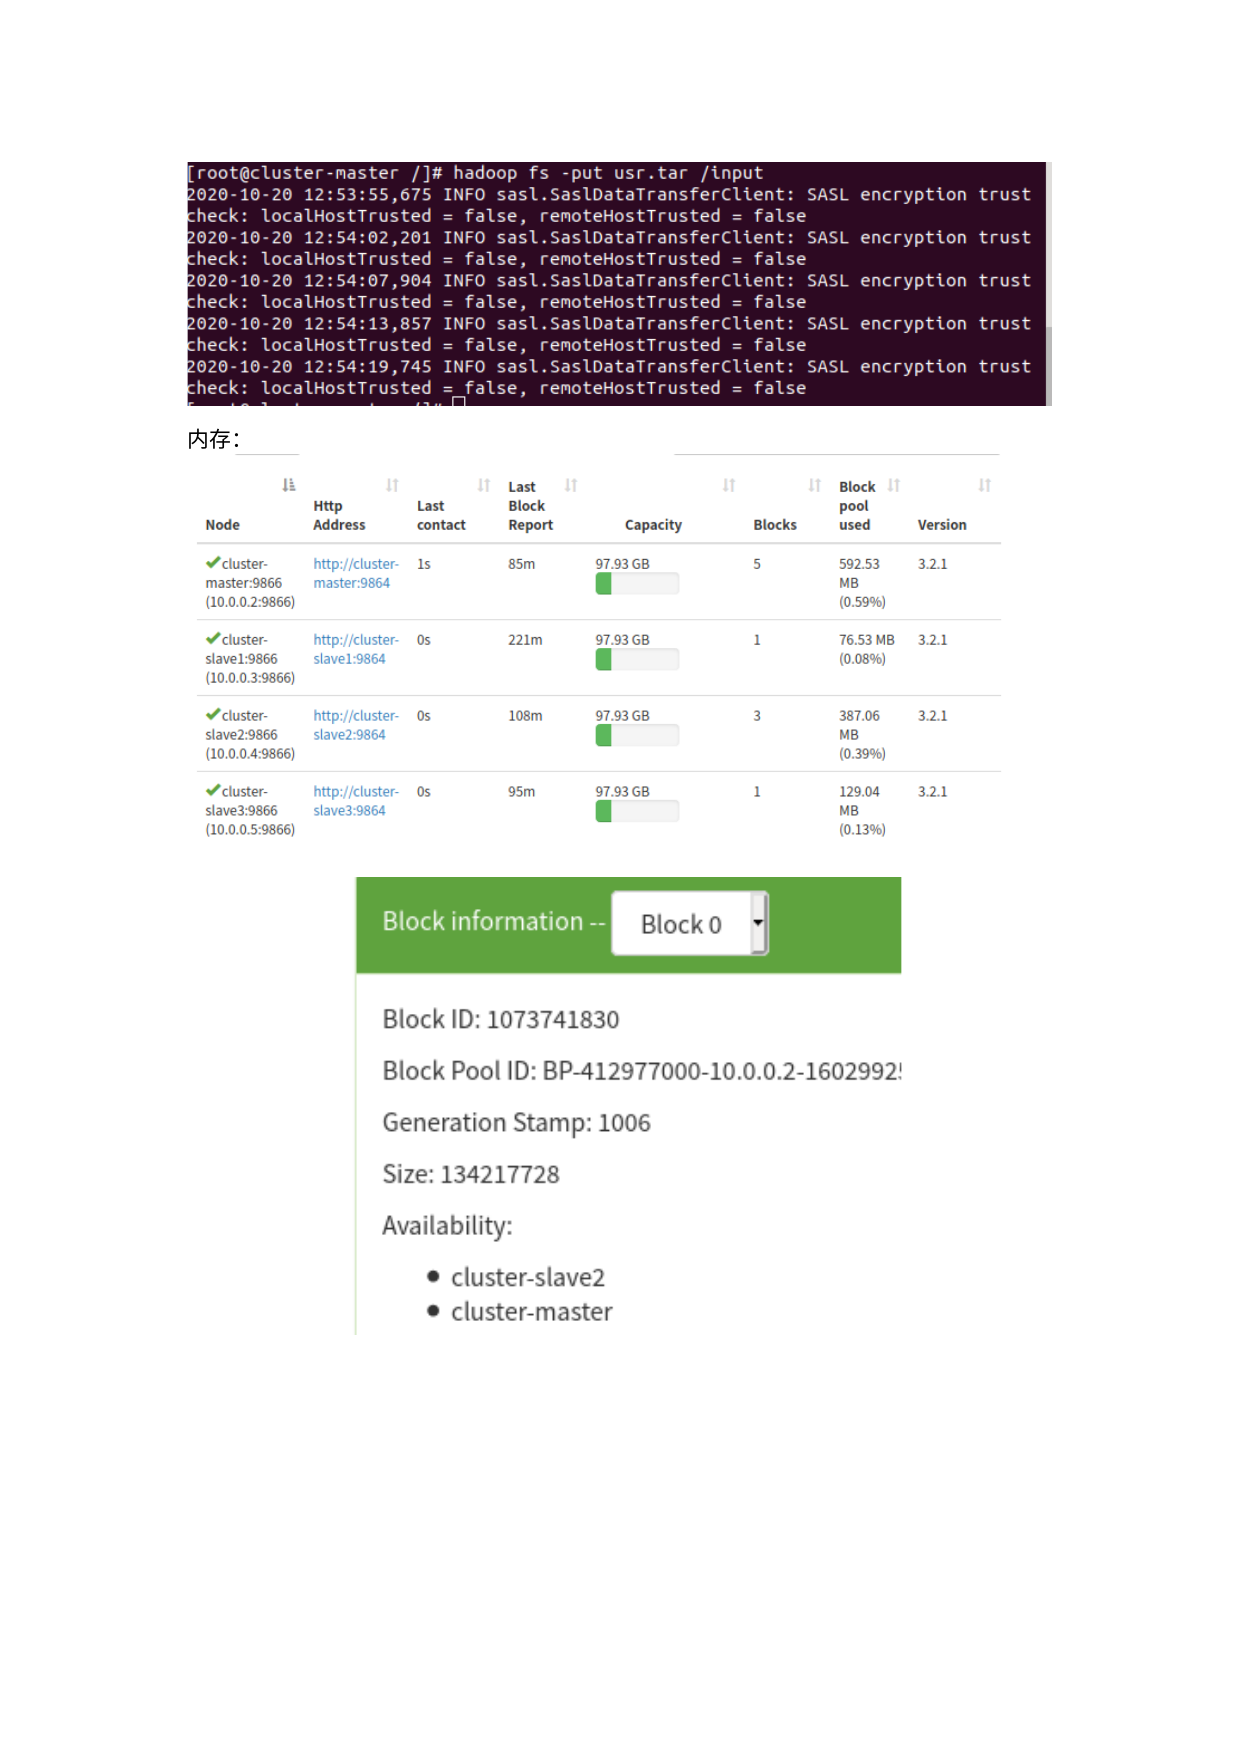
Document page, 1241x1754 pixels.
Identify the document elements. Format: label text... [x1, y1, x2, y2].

text 内存： [187, 422, 1053, 454]
picture [338, 877, 902, 1335]
picture [187, 454, 1018, 849]
picture [187, 162, 1052, 406]
